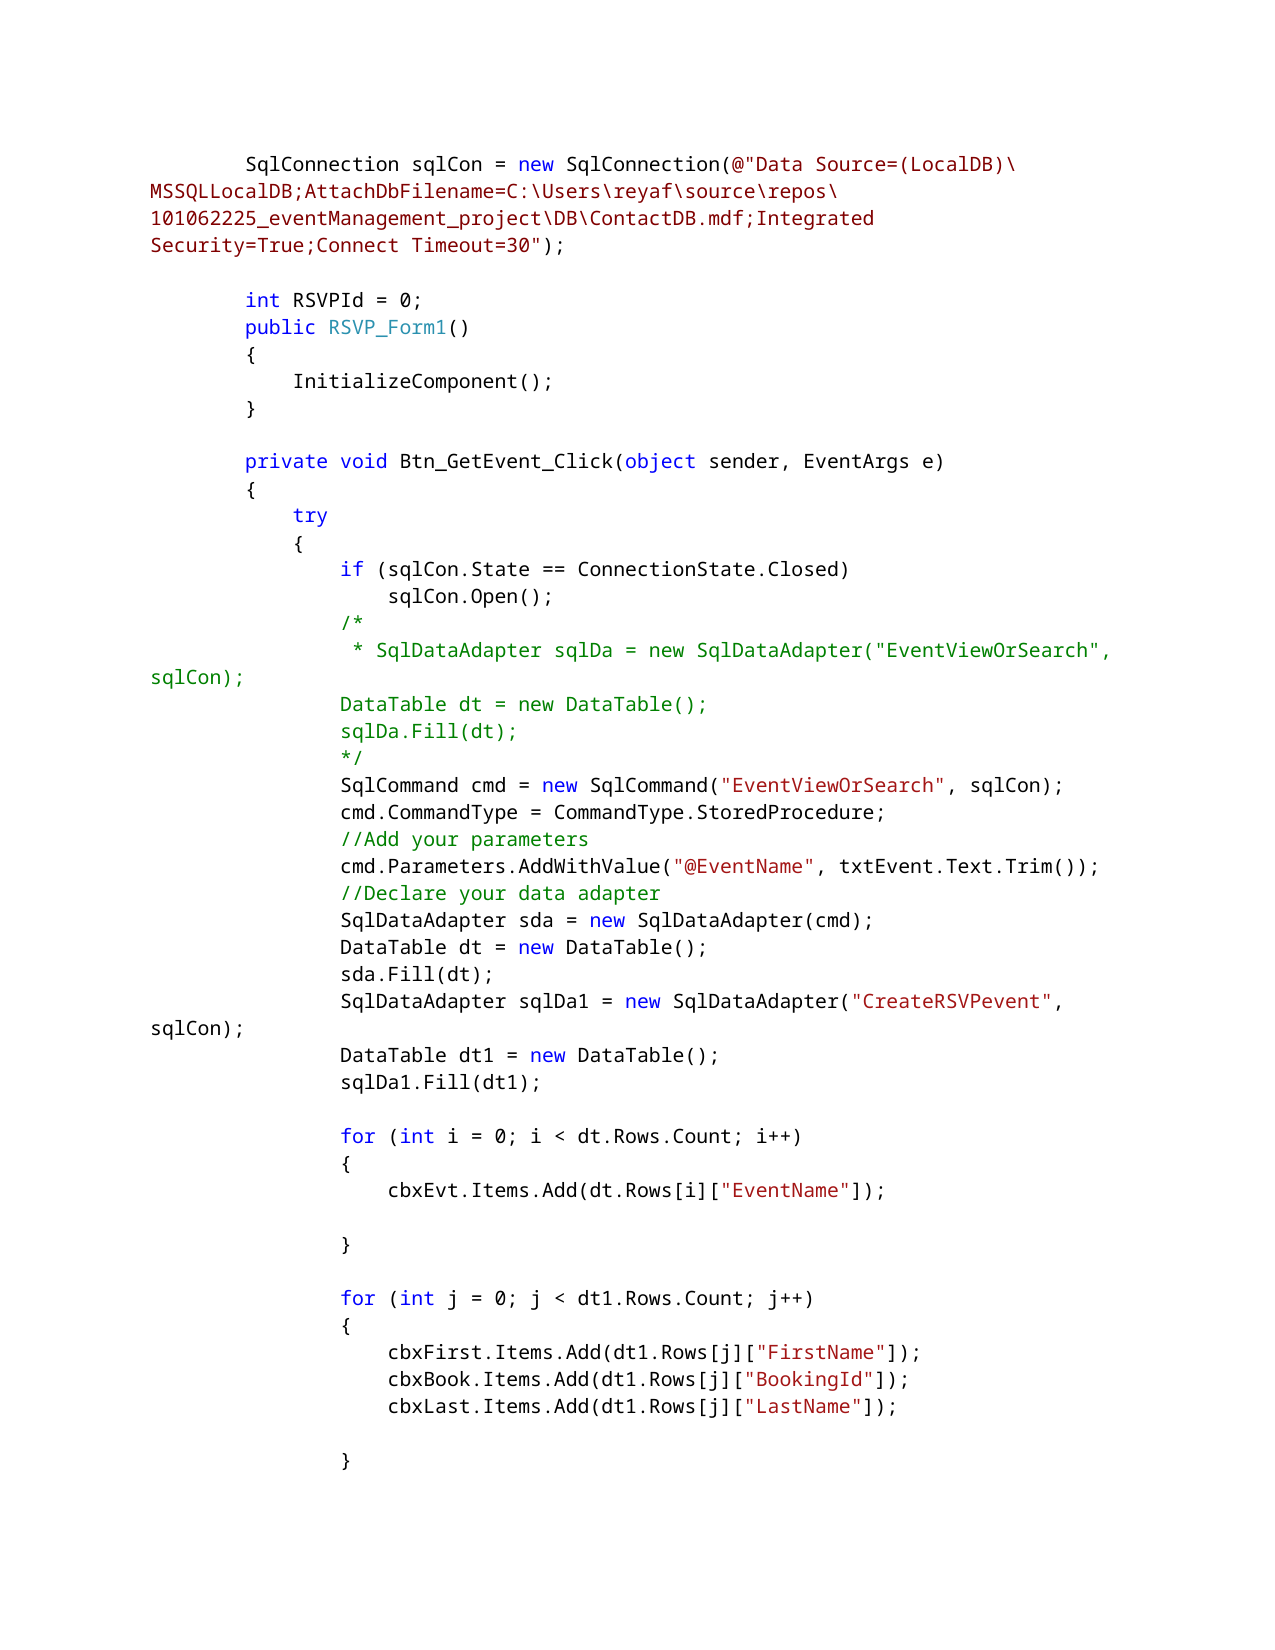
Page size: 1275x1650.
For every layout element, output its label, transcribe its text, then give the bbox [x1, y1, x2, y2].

text for (int i = 0; i < dt.Rows.Count; i++) [150, 1122, 1125, 1149]
text public RSVP_Form1() [150, 313, 1125, 340]
text } [150, 1230, 1125, 1257]
text cmd.Parameters.AddWithValue("@EventName", txtEvent.Text.Trim()); [150, 852, 1125, 879]
text SqlDataAdapter sda = new SqlDataAdapter(cmd); [150, 906, 1125, 933]
text sda.Fill(dt); [150, 960, 1125, 987]
text SqlDataAdapter sqlDa1 = new SqlDataAdapter("CreateRSVPevent", sqlCon); [150, 987, 1125, 1041]
text { [150, 1149, 1125, 1176]
text { [150, 475, 1125, 502]
text //Add your parameters [150, 826, 1125, 852]
text } [150, 394, 1125, 421]
text int RSVPId = 0; [150, 286, 1125, 313]
text DataTable dt = new DataTable(); [150, 933, 1125, 960]
text cmd.CommandType = CommandType.StoredProcedure; [150, 798, 1125, 826]
text private void Btn_GetEvent_Click(object sender, EventArgs e) [150, 448, 1125, 475]
text sqlDa1.Fill(dt1); [150, 1068, 1125, 1095]
text try [150, 502, 1125, 529]
text sqlCon.Open(); [150, 583, 1125, 610]
text cbxFirst.Items.Add(dt1.Rows[j]["FirstName"]); [150, 1338, 1125, 1365]
text for (int j = 0; j < dt1.Rows.Count; j++) [150, 1284, 1125, 1311]
text } [150, 1446, 1125, 1473]
text cbxLast.Items.Add(dt1.Rows[j]["LastName"]); [150, 1392, 1125, 1419]
text * SqlDataAdapter sqlDa = new SqlDataAdapter("EventViewOrSearch", sqlCon); [150, 637, 1125, 691]
text cbxBook.Items.Add(dt1.Rows[j]["BookingId"]); [150, 1365, 1125, 1392]
text if (sqlCon.State == ConnectionState.Closed) [150, 556, 1125, 583]
text { [150, 529, 1125, 556]
text InitializeComponent(); [150, 367, 1125, 394]
text sqlDa.Fill(dt); [150, 718, 1125, 744]
text { [150, 340, 1125, 367]
text */ [150, 744, 1125, 772]
text SqlConnection sqlCon = new SqlConnection(@"Data Source=(LocalDB)\MSSQLLocalDB;AttachDbFilename=C:\Users\reyaf\source\repos\101062225_eventManagement_project\DB\ContactDB.mdf;Integrated Security=True;Connect Timeout=30"); [150, 150, 1125, 258]
text SqlCommand cmd = new SqlCommand("EventViewOrSearch", sqlCon); [150, 772, 1125, 798]
text /* [150, 610, 1125, 637]
text DataTable dt1 = new DataTable(); [150, 1041, 1125, 1068]
text DataTable dt = new DataTable(); [150, 691, 1125, 718]
text { [150, 1311, 1125, 1338]
text cbxEvt.Items.Add(dt.Rows[i]["EventName"]); [150, 1176, 1125, 1203]
text //Declare your data adapter [150, 879, 1125, 906]
